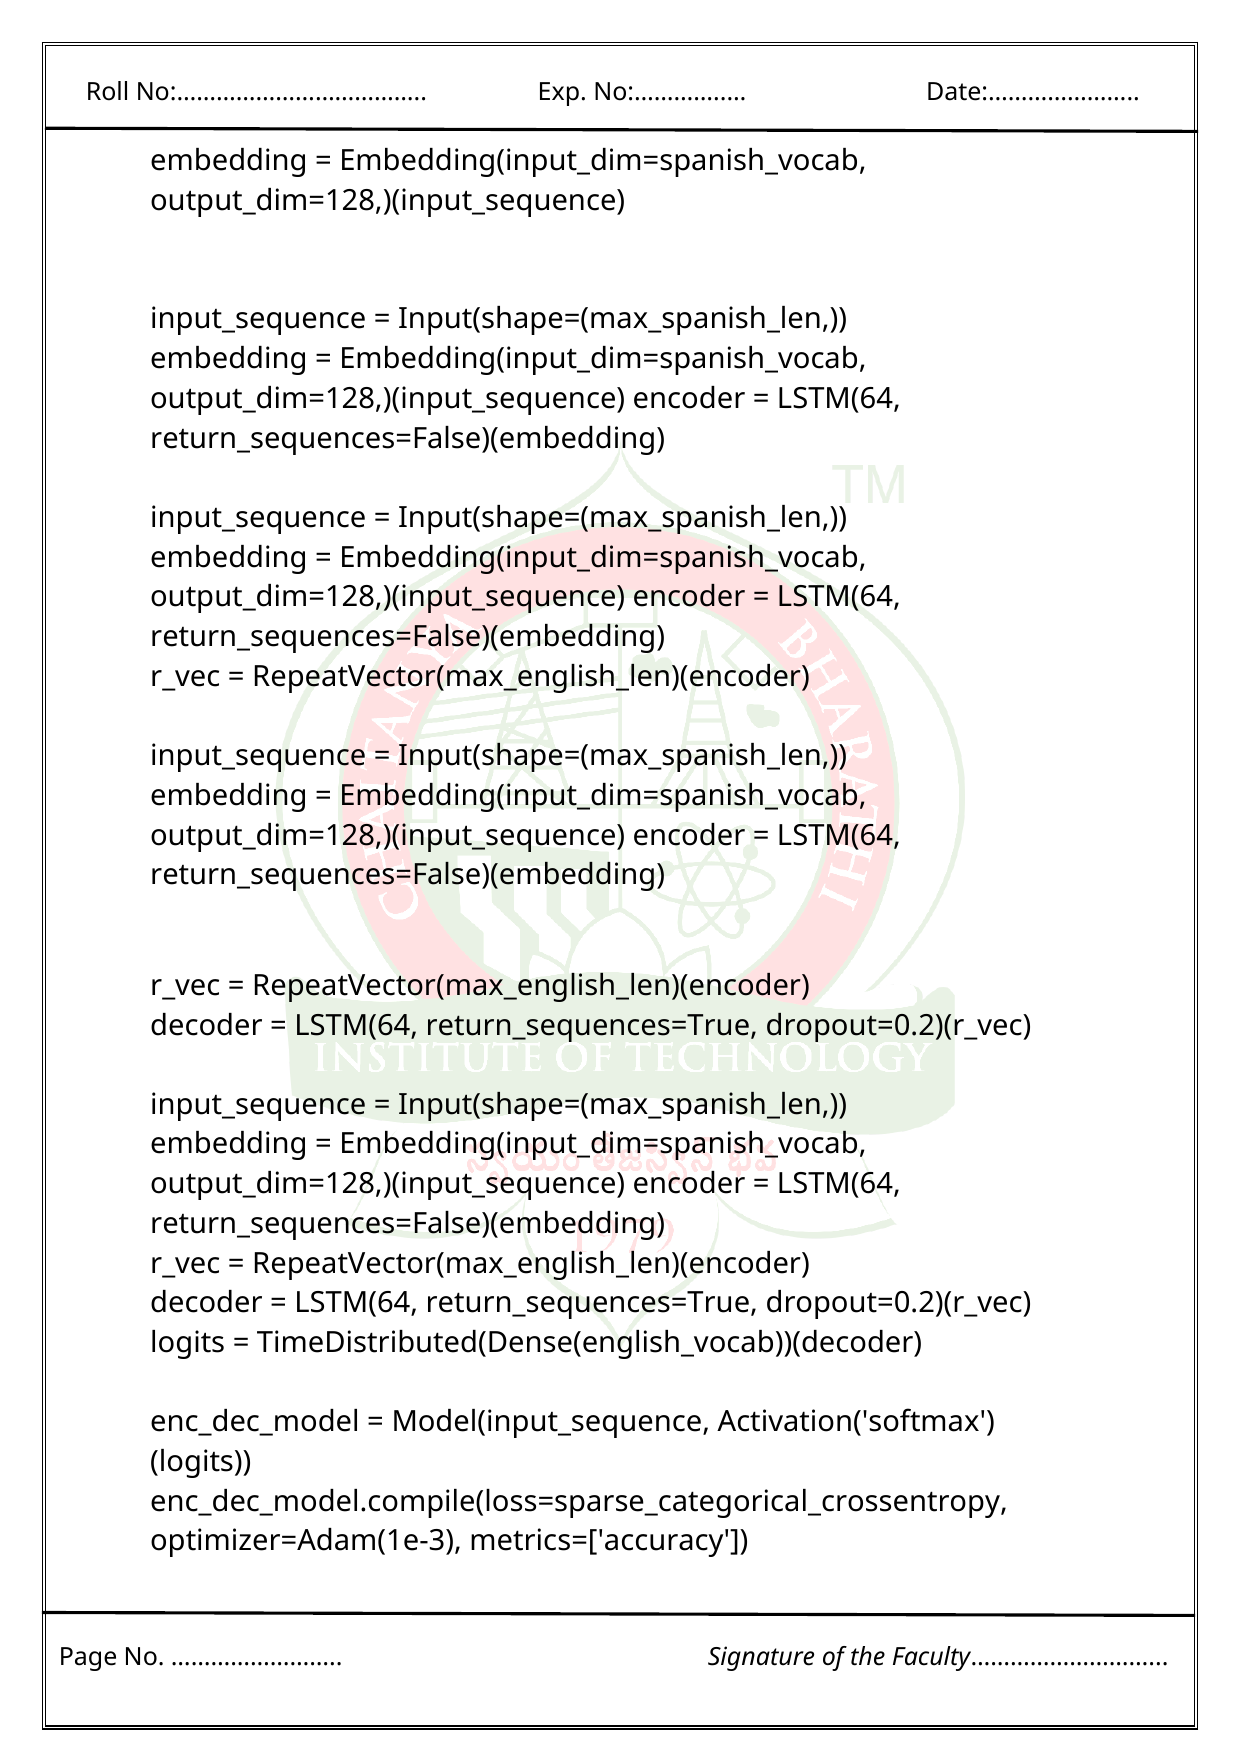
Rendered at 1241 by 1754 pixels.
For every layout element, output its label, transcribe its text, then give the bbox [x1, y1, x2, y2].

text embedding = Embedding(input_dim=spanish_vocab, output_dim=128,)(input_sequence) encoder = LSTM(64, return_sequences=False)(embedding) [150, 1123, 1090, 1242]
text decoder = LSTM(64, return_sequences=True, dropout=0.2)(r_vec) [150, 1004, 1090, 1043]
text r_vec = RepeatVector(max_english_len)(encoder) [150, 1242, 1090, 1282]
text embedding = Embedding(input_dim=spanish_vocab, output_dim=128,)(input_sequence) encoder = LSTM(64, return_sequences=False)(embedding) [150, 774, 1090, 893]
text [150, 298, 1090, 337]
text r_vec = RepeatVector(max_english_len)(encoder) [150, 655, 1090, 695]
text embedding = Embedding(input_dim=spanish_vocab, output_dim=128,)(input_sequence) encoder = LSTM(64, return_sequences=False)(embedding) [150, 536, 1090, 655]
text input_sequence = Input(shape=(max_spanish_len,)) [150, 496, 1090, 536]
text embedding = Embedding(input_dim=spanish_vocab, output_dim=128,)(input_sequence) encoder = LSTM(64, return_sequences=False)(embedding) [150, 337, 1090, 457]
text decoder = LSTM(64, return_sequences=True, dropout=0.2)(r_vec) logits = TimeDistributed(Dense(english_vocab))(decoder) [150, 1282, 1090, 1361]
text enc_dec_model = Model(input_sequence, Activation('softmax')(logits)) enc_dec_model.compile(loss=sparse_categorical_crossentropy, [150, 1401, 1090, 1520]
text r_vec = RepeatVector(max_english_len)(encoder) [150, 964, 1090, 1004]
text embedding = Embedding(input_dim=spanish_vocab, output_dim=128,)(input_sequence) [150, 139, 1090, 218]
text input_sequence = Input(shape=(max_spanish_len,)) [150, 1083, 1090, 1123]
text input_sequence = Input(shape=(max_spanish_len,)) [150, 734, 1090, 774]
text optimizer=Adam(1e-3), metrics=['accuracy']) [150, 1520, 1090, 1559]
